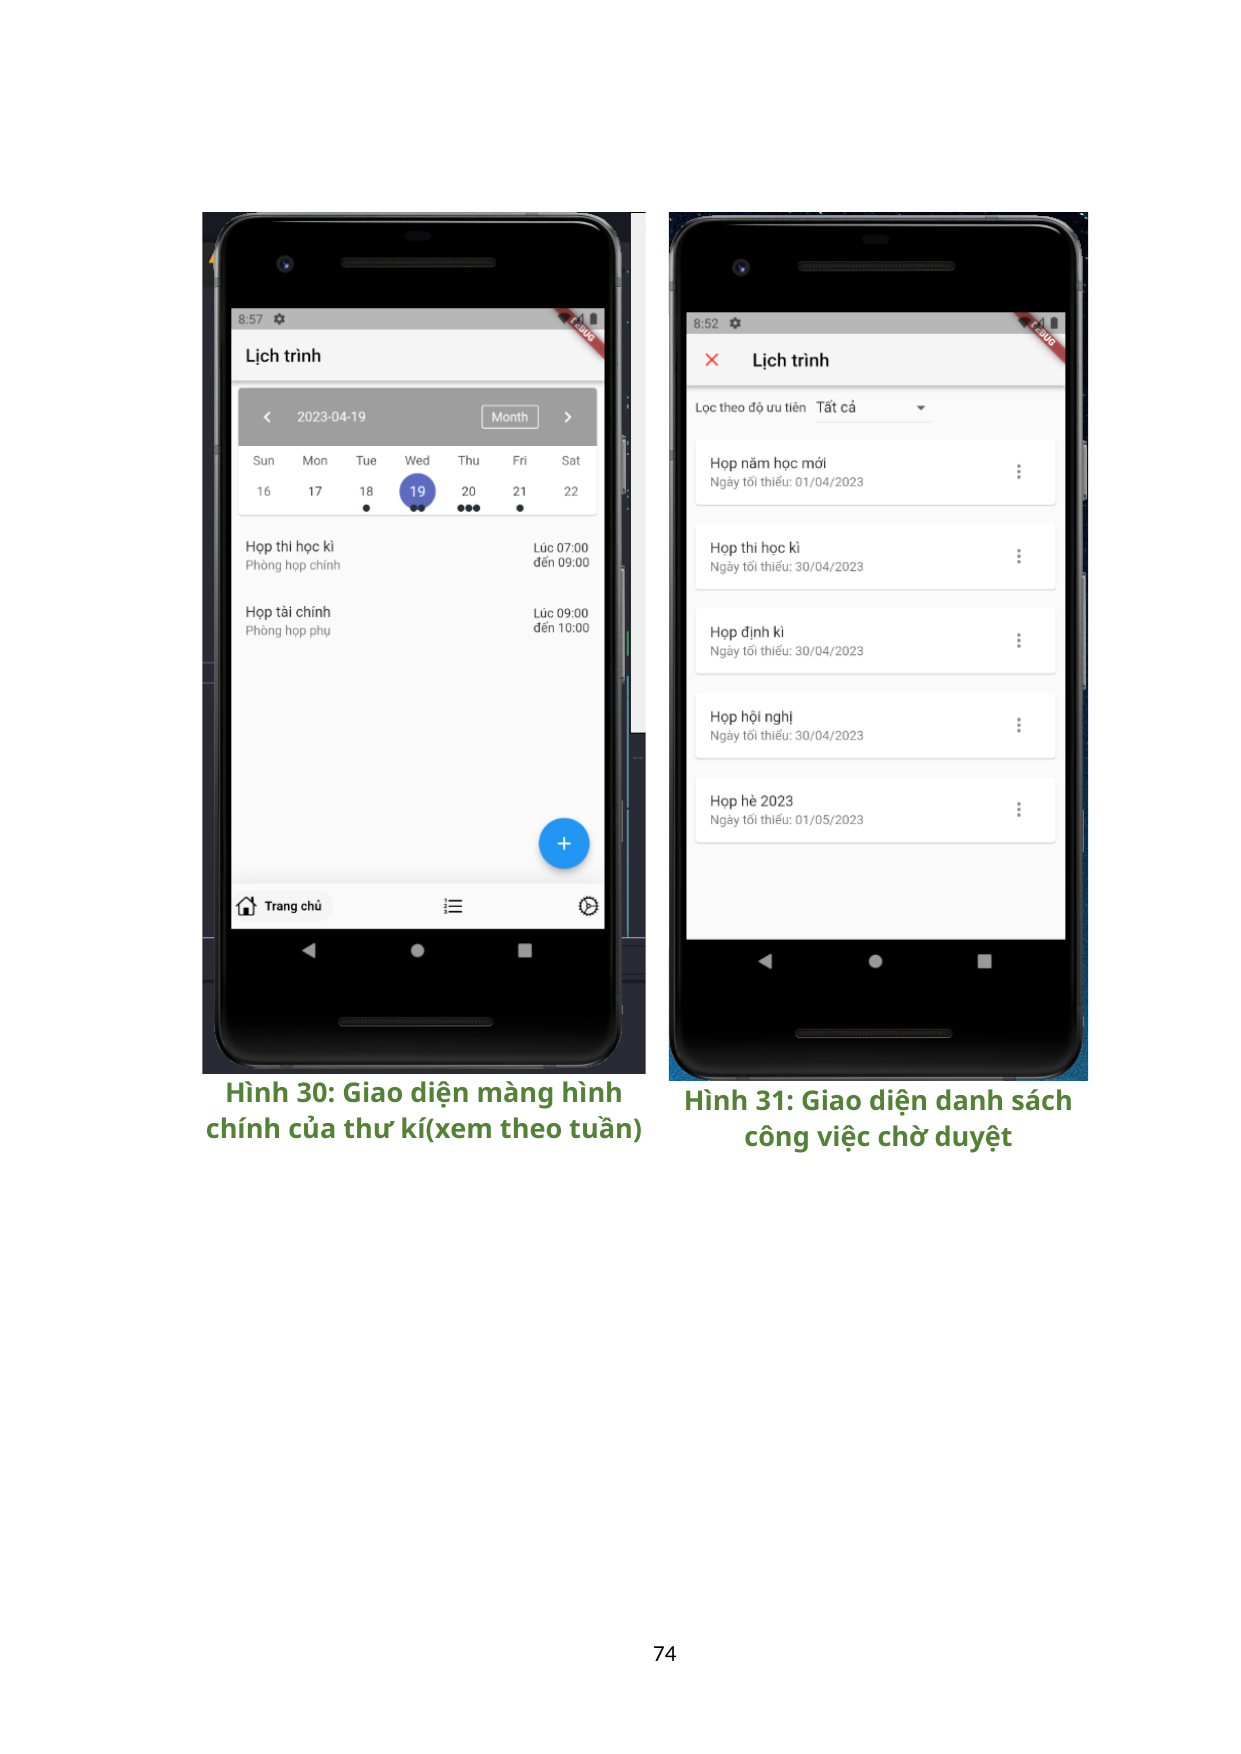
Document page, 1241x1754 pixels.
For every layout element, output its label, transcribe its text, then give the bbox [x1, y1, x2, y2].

picture [668, 212, 1089, 1081]
picture [202, 212, 646, 1074]
